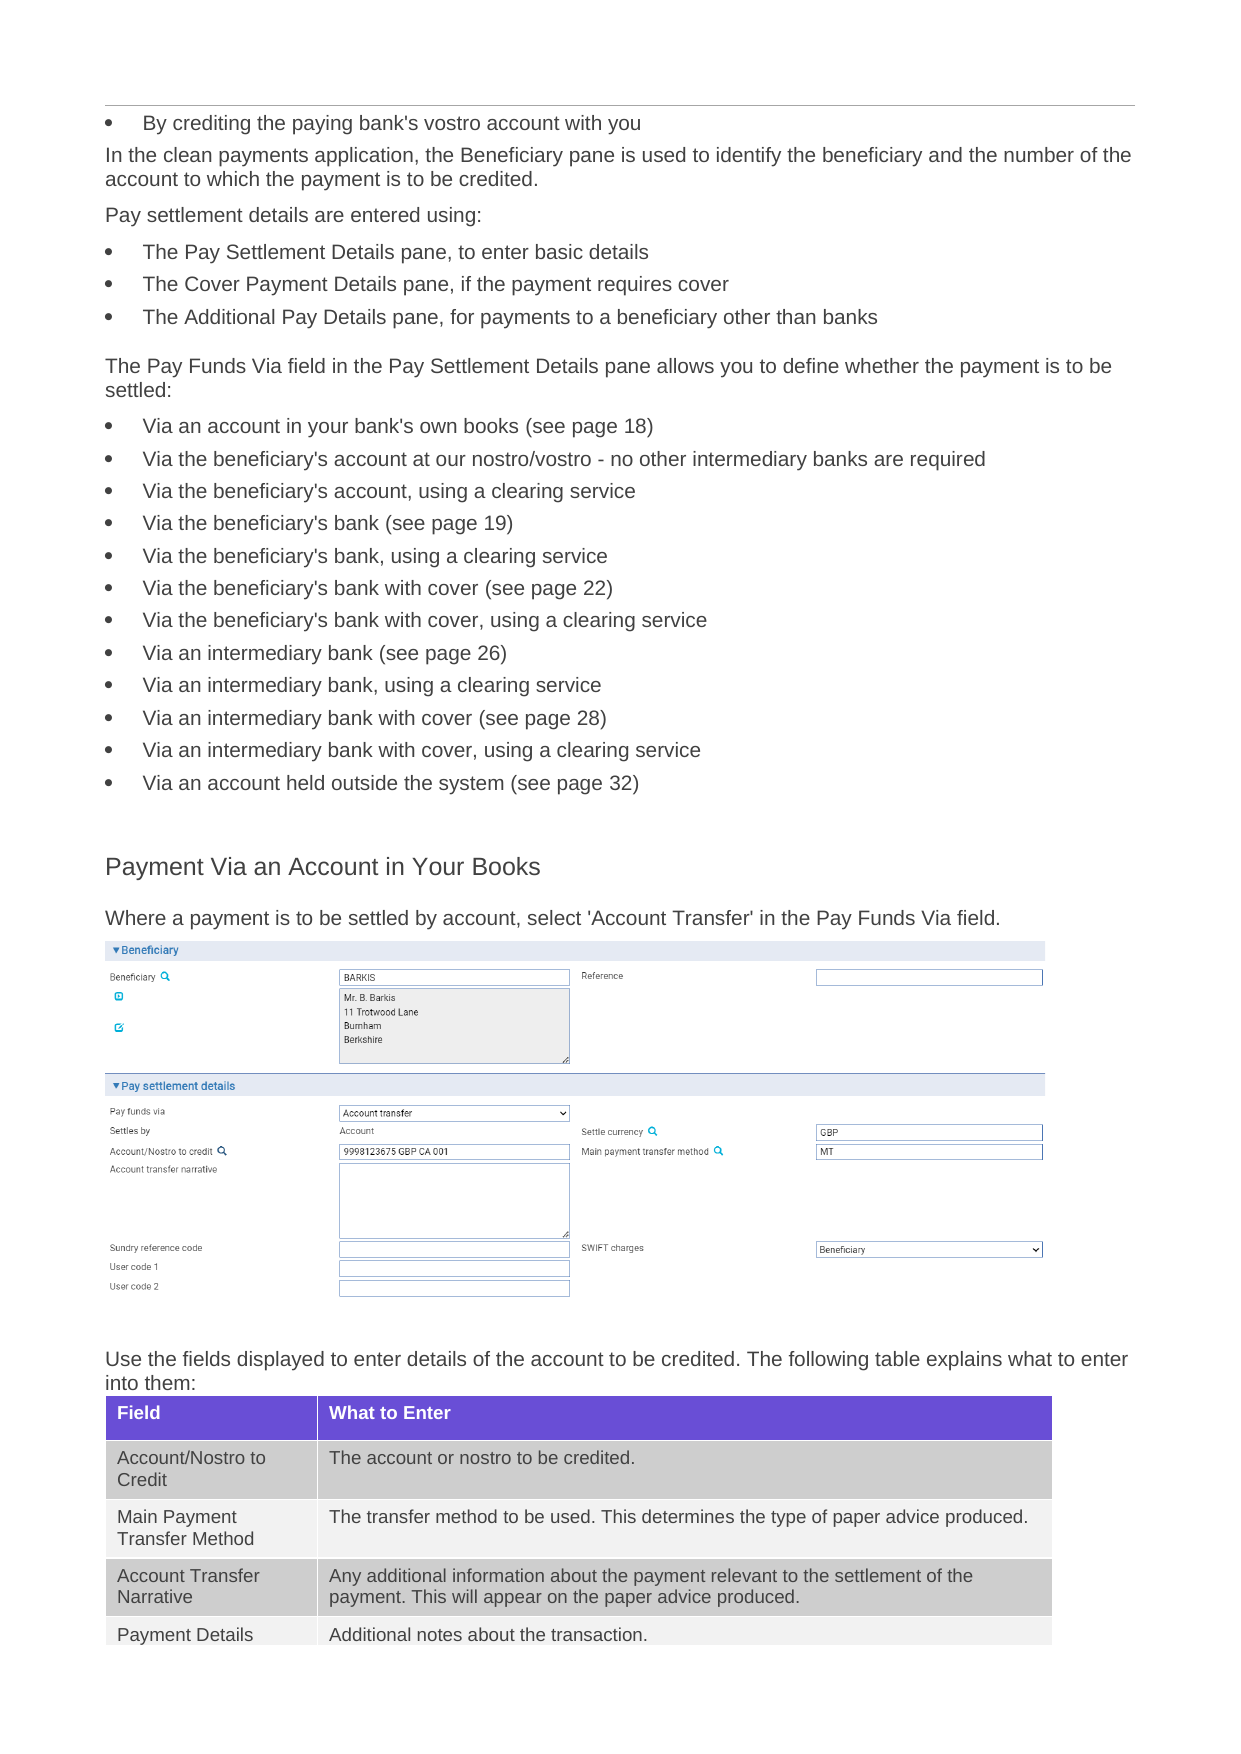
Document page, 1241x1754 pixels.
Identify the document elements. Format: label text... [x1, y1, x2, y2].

text Use the fields displayed to enter details of the account to be credited. The following table explains what to enter into them: [105, 1347, 1135, 1395]
text Via an intermediary bank, using a clearing service [105, 673, 1135, 697]
table_cell Payment Details [106, 1617, 317, 1645]
text Via an intermediary bank with cover, using a clearing service [105, 738, 1135, 762]
picture [105, 941, 1046, 1298]
text Via the beneficiary's bank (see page 21) [105, 511, 1135, 535]
text In the clean payments application, the Beneficiary pane is used to identify the beneficiary and the number of the account to which the payment is to be credited. [105, 143, 1135, 191]
text Via an intermediary bank with cover (see page 32) [105, 706, 1135, 729]
text Via the beneficiary's account at our nostro/vostro - no other intermediary banks are required [105, 446, 1135, 470]
table_cell Account/Nostro to Credit [106, 1441, 317, 1499]
table_cell Account Transfer Narrative [106, 1559, 317, 1616]
subtitle Payment Via an Account in Your Books [105, 852, 1135, 880]
text Via an account in your bank's own books (see page 20) [105, 414, 1135, 438]
table_header What to Enter [318, 1396, 1052, 1440]
text Via the beneficiary's bank with cover, using a clearing service [105, 608, 1135, 632]
table_cell The account or nostro to be credited. [318, 1441, 1052, 1499]
text Where a payment is to be settled by account, select 'Account Transfer' in the Pay Funds Via field. [105, 905, 1135, 929]
table_cell Main Payment Transfer Method [106, 1500, 317, 1557]
text Via the beneficiary's bank, using a clearing service [105, 543, 1135, 568]
text By crediting the paying bank's vostro account with you [105, 110, 1135, 134]
table_header Field [106, 1396, 317, 1440]
text The Pay Settlement Details pane, to enter basic details [105, 240, 1135, 264]
text The Additional Pay Details pane, for payments to a beneficiary other than banks [105, 304, 1135, 328]
text Pay settlement details are entered using: [105, 203, 1135, 227]
table_cell The transfer method to be used. This determines the type of paper advice produced. [318, 1500, 1052, 1557]
text The Pay Funds Via field in the Pay Settlement Details pane allows you to define whether the payment is to be settled: [105, 353, 1135, 401]
text Via an account held outside the system (see page 36) [105, 770, 1135, 794]
text Via an intermediary bank (see page 29) [105, 641, 1135, 665]
text Via the beneficiary's bank with cover (see page 25) [105, 576, 1135, 600]
text Via the beneficiary's account, using a clearing service [105, 479, 1135, 503]
table_cell Any additional information about the payment relevant to the settlement of the payment. This will appear on the paper advice produced. [318, 1559, 1052, 1616]
table_cell Additional notes about the transaction. [318, 1617, 1052, 1645]
text The Cover Payment Details pane, if the payment requires cover [105, 272, 1135, 296]
